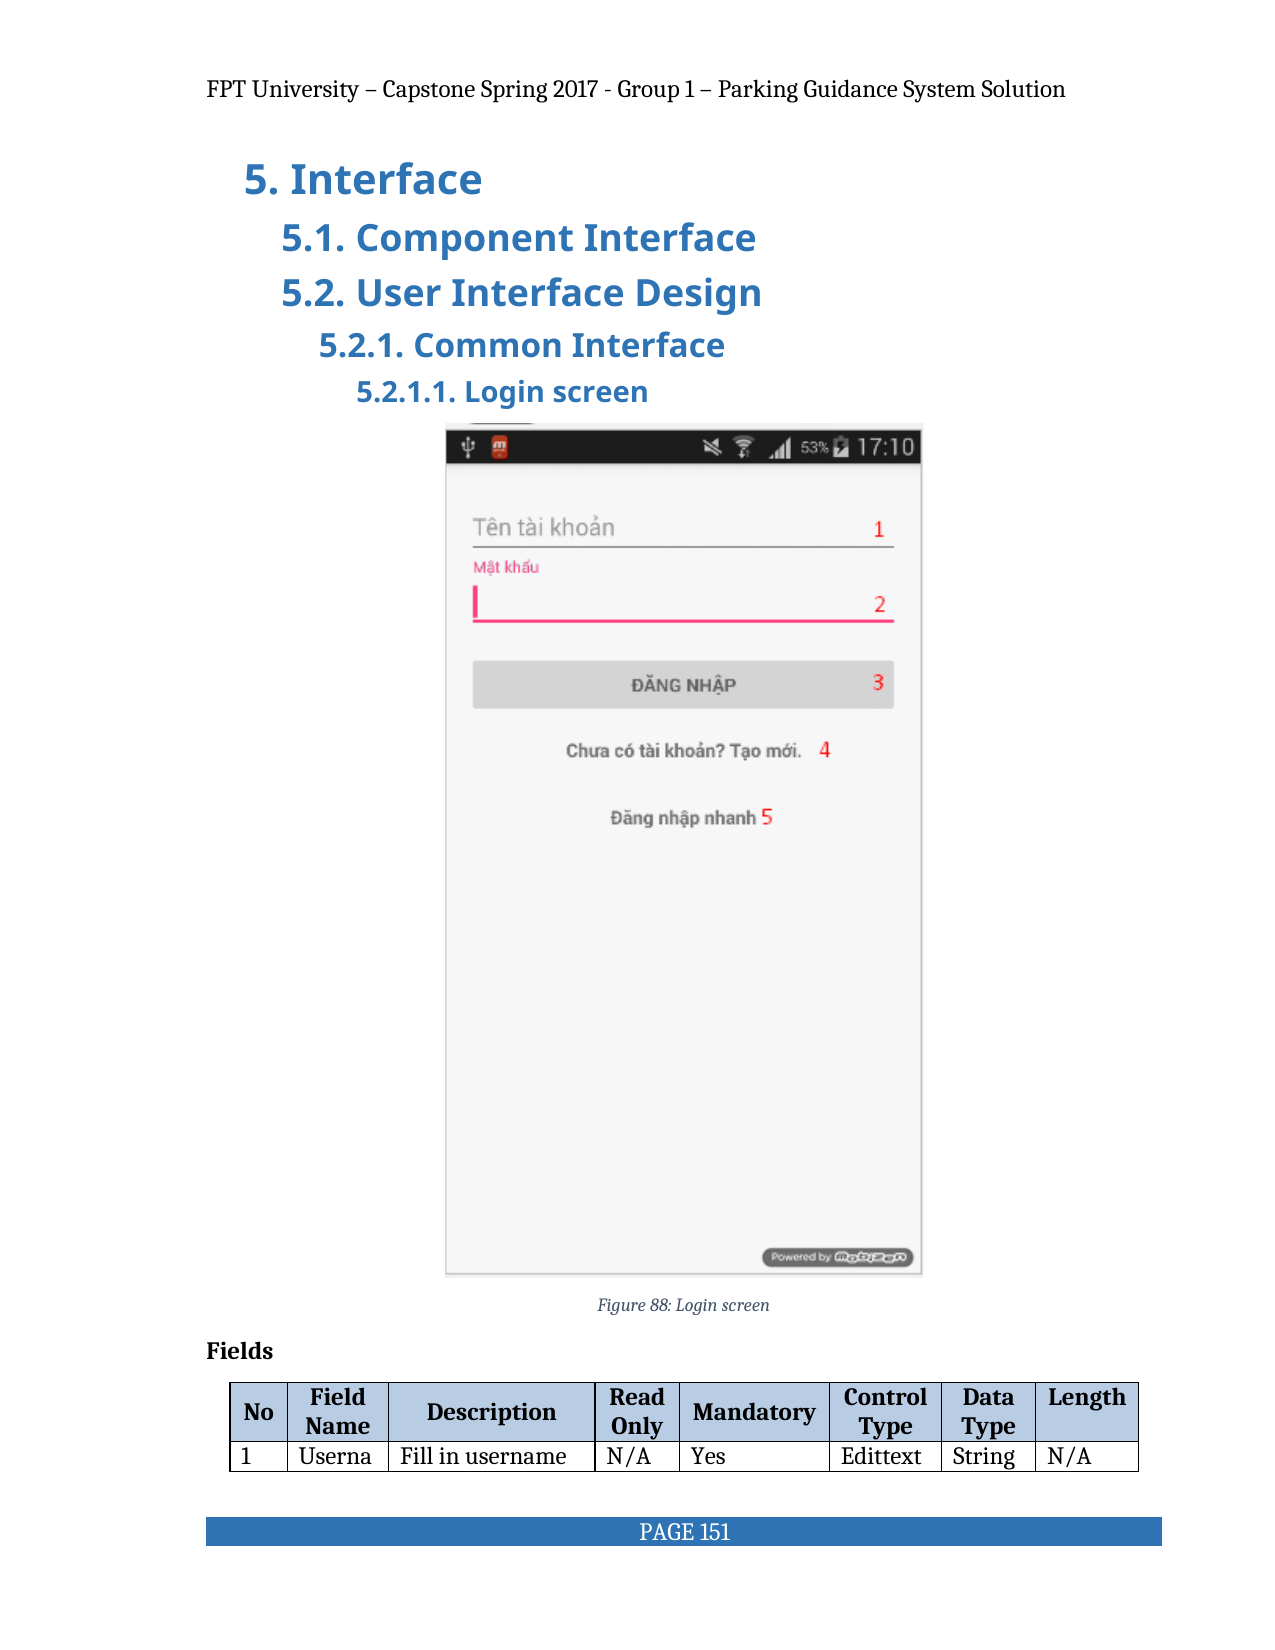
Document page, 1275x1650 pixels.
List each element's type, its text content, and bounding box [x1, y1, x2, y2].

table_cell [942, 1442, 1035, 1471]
picture [445, 423, 924, 1278]
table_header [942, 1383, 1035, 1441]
subtitle Component Interface [206, 211, 1162, 262]
text Fields [206, 1337, 1162, 1366]
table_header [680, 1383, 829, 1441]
subtitle Interface [206, 150, 1162, 207]
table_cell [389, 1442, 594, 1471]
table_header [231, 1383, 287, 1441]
subtitle User Interface Design [206, 266, 1162, 317]
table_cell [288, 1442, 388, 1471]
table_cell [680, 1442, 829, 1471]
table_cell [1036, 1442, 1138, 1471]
subtitle Login screen [206, 371, 1162, 411]
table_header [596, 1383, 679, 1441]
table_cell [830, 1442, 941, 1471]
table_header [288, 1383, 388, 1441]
subtitle Common Interface [206, 321, 1162, 367]
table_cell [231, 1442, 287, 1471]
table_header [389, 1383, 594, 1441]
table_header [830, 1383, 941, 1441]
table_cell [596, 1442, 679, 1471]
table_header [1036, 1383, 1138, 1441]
